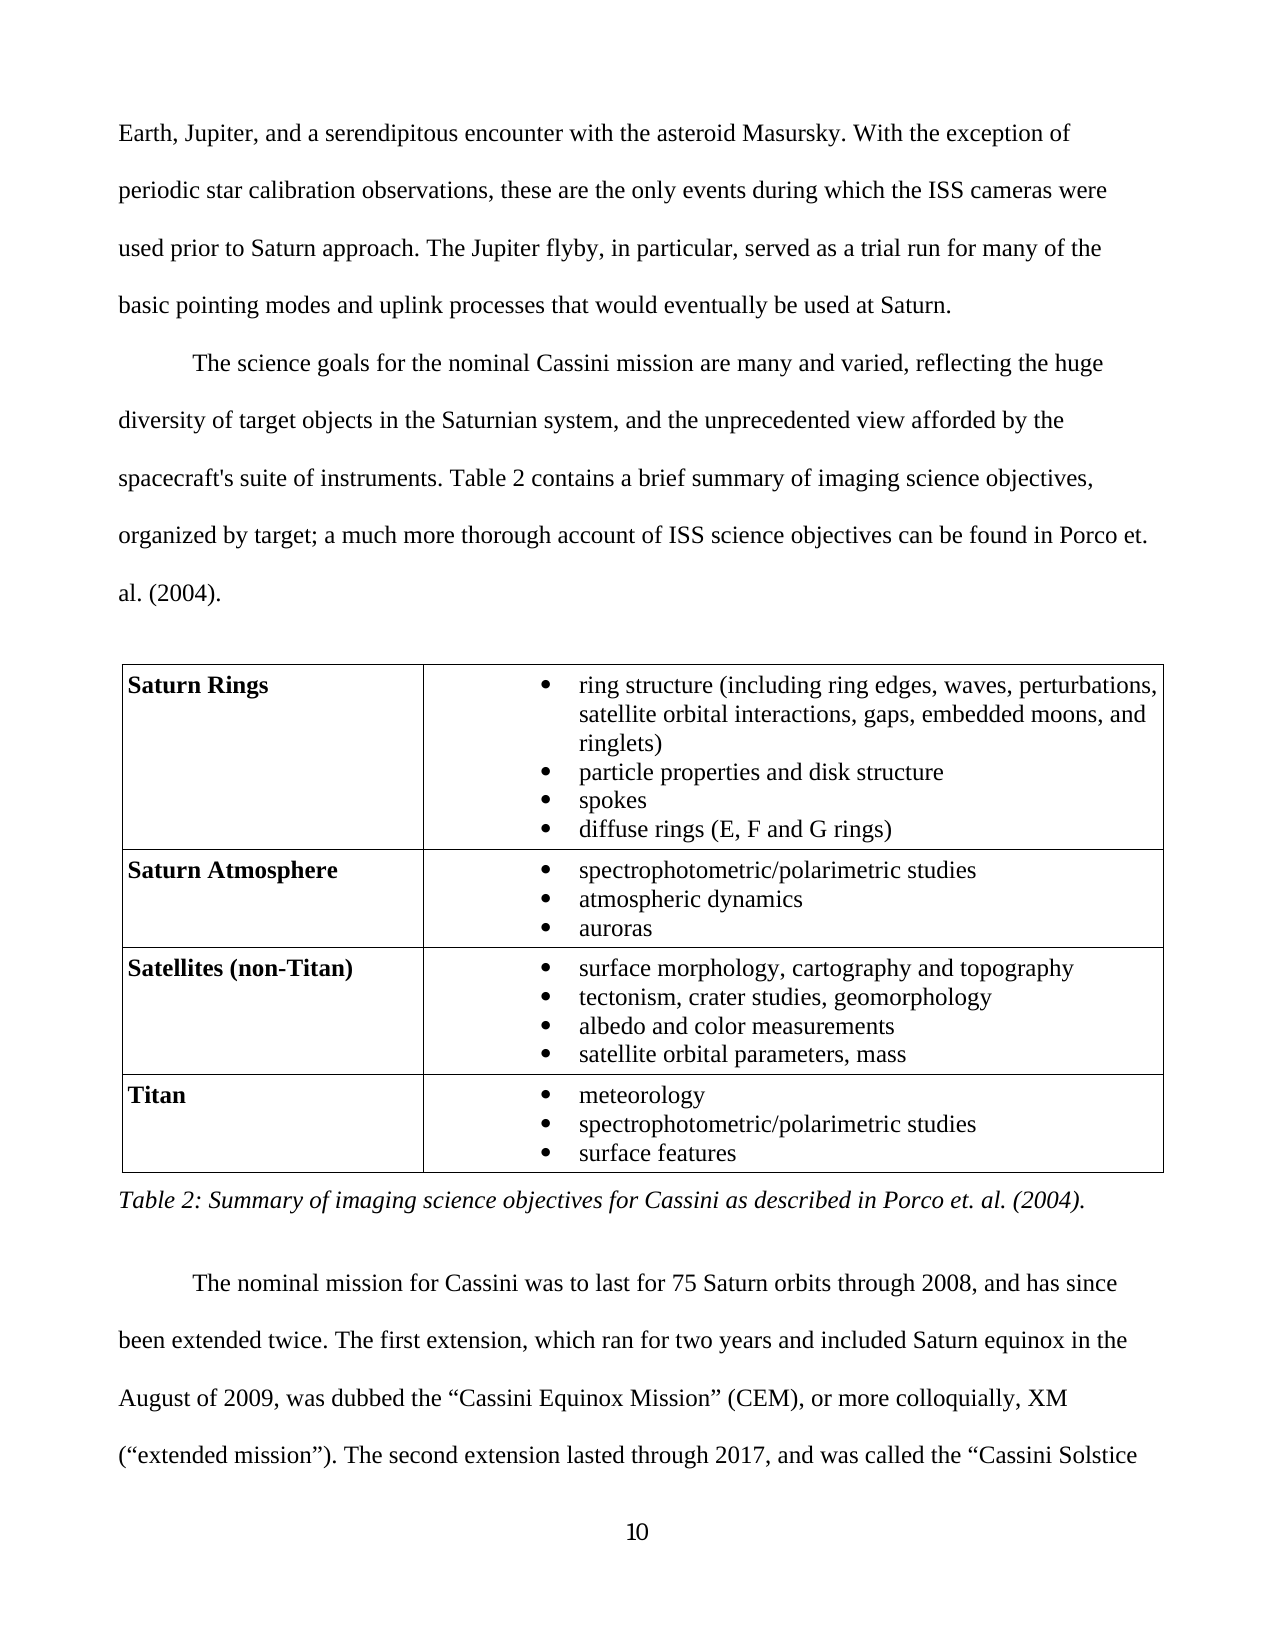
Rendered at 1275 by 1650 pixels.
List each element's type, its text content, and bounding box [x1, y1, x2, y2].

table_cell meteorology spectrophotometric/polarimetric studies surface features [424, 1075, 1163, 1172]
text The science goals for the nominal Cassini mission are many and varied, reflecting the huge diversity of target objects in the Saturnian system, and the unprecedented view afforded by the spacecraft's suite of instruments. Table 2 contains a brief summary of imaging science objectives, organized by target; a much more thorough account of ISS science objectives can be found in Porco et. al. (2004). [118, 348, 1157, 607]
table_cell Titan [123, 1075, 423, 1172]
table_cell spectrophotometric/polarimetric studies atmospheric dynamics auroras [424, 850, 1163, 947]
text Table 2: Summary of imaging science objectives for Cassini as described in Porco et. al. (2004). [118, 1185, 1157, 1214]
table_cell Satellites (non-Titan) [123, 948, 423, 1074]
table_cell surface morphology, cartography and topography tectonism, crater studies, geomorphology albedo and color measurements satellite orbital parameters, mass [424, 948, 1163, 1074]
table_header Saturn Rings [123, 665, 423, 849]
table_header ring structure (including ring edges, waves, perturbations, satellite orbital interactions, gaps, embedded moons, and ringlets) particle properties and disk structure spokes diffuse rings (E, F and G rings) [424, 665, 1163, 849]
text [118, 118, 1157, 319]
table_cell Saturn Atmosphere [123, 850, 423, 947]
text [118, 1268, 1157, 1469]
